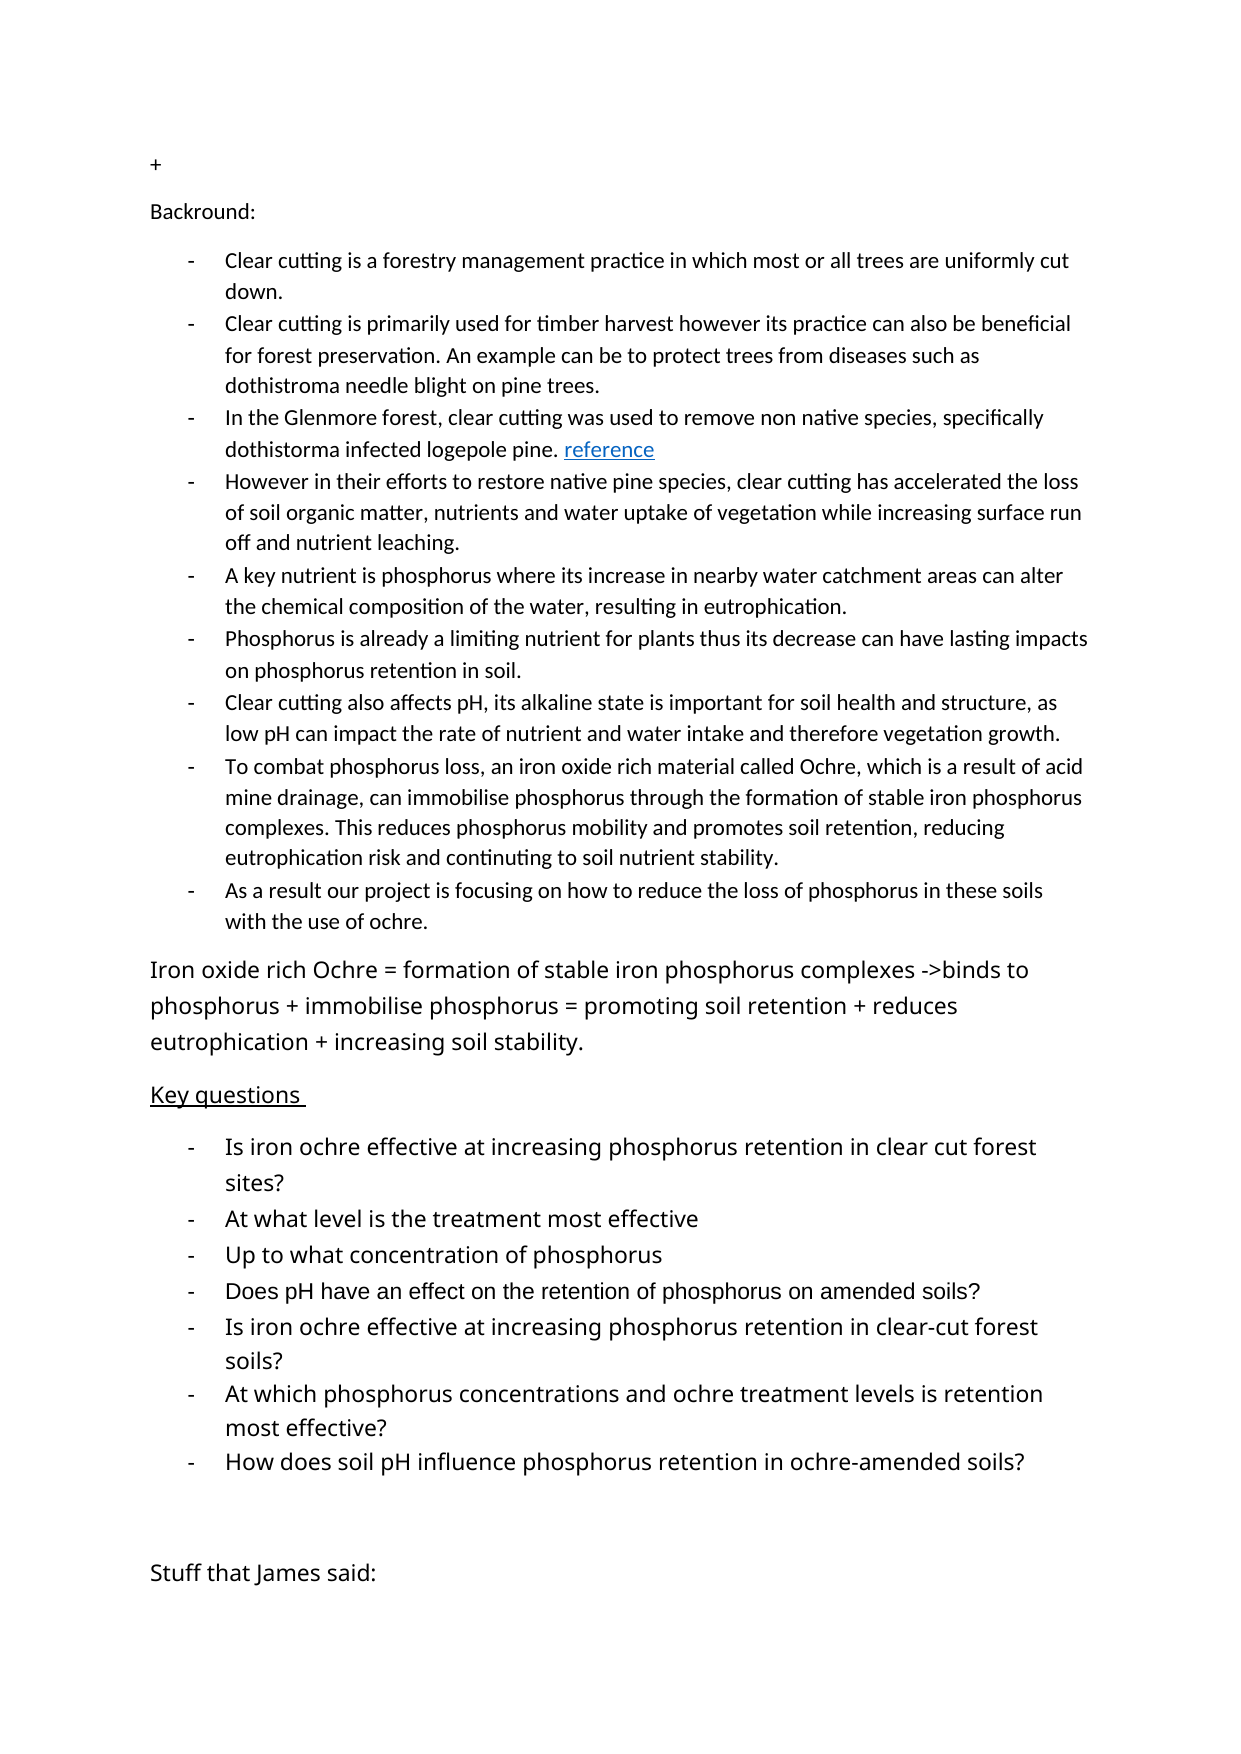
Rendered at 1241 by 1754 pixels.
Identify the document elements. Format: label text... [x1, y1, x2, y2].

list Up to what concentration of phosphorus [187, 1239, 1090, 1270]
list At what level is the treatment most effective [187, 1203, 1090, 1234]
list To combat phosphorus loss, an iron oxide rich material called Ochre, which is a result of acid mine drainage, can immobilise phosphorus through the formation of stable iron phosphorus complexes. This reduces phosphorus mobility and promotes soil retention, reducing eutrophication risk and continuting to soil nutrient stability. [187, 750, 1090, 872]
list Does pH have an effect on the retention of phosphorus on amended soils? [187, 1275, 1090, 1306]
list How does soil pH influence phosphorus retention in ochre-amended soils? [187, 1446, 1090, 1477]
list Is iron ochre effective at increasing phosphorus retention in clear cut forest sites? [187, 1131, 1090, 1198]
list Phosphorus is already a limiting nutrient for plants thus its decrease can have lasting impacts on phosphorus retention in soil. [187, 622, 1090, 684]
list As a result our project is focusing on how to reduce the loss of phosphorus in these soils with the use of ochre. [187, 874, 1090, 935]
list At which phosphorus concentrations and ochre treatment levels is retention most effective? [187, 1378, 1090, 1443]
list Clear cutting is a forestry management practice in which most or all trees are uniformly cut down. [187, 244, 1090, 305]
list Clear cutting also affects pH, its alkaline state is important for soil health and structure, as low pH can impact the rate of nutrient and water intake and therefore vegetation growth. [187, 686, 1090, 747]
text + [150, 150, 1090, 178]
text Iron oxide rich Ochre = formation of stable iron phosphorus complexes ->binds to phosphorus + immobilise phosphorus = promoting soil retention + reduces eutrophication + increasing soil stability. [150, 954, 1090, 1057]
list A key nutrient is phosphorus where its increase in nearby water catchment areas can alter the chemical composition of the water, resulting in eutrophication. [187, 559, 1090, 620]
list Clear cutting is primarily used for timber harvest however its practice can also be beneficial for forest preservation. An example can be to protect trees from diseases such as dothistroma needle blight on pine trees. [187, 307, 1090, 399]
list However in their efforts to restore native pine species, clear cutting has accelerated the loss of soil organic matter, nutrients and water uptake of vegetation while increasing surface run off and nutrient leaching. [187, 465, 1090, 557]
list In the Glenmore forest, clear cutting was used to remove non native species, specifically dothistorma infected logepole pine. reference [187, 401, 1090, 463]
text Key questions [150, 1078, 1090, 1110]
text Stuff that James said: [150, 1557, 1090, 1588]
text Backround: [150, 197, 1090, 225]
list Is iron ochre effective at increasing phosphorus retention in clear-cut forest soils? [187, 1311, 1090, 1376]
